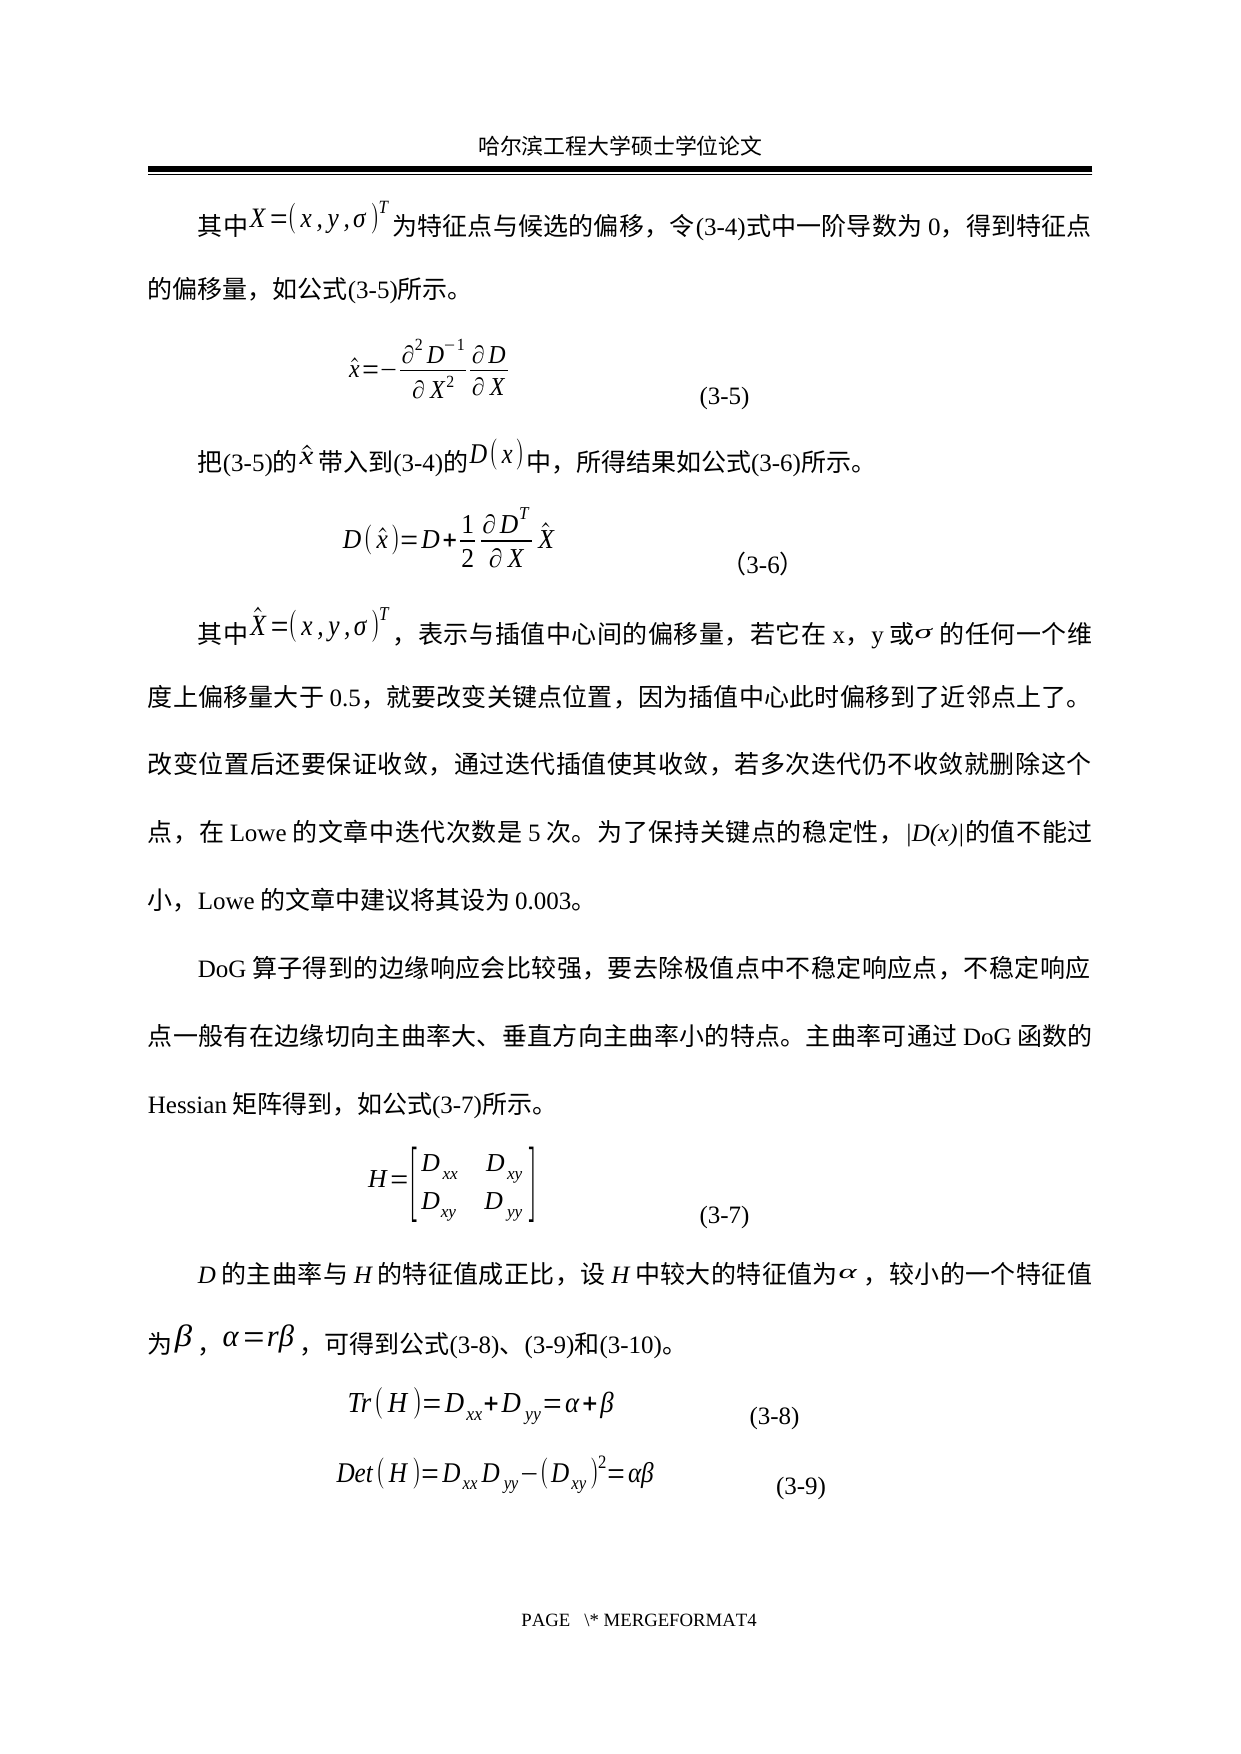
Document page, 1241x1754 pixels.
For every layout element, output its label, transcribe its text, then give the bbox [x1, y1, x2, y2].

text (3-8) [148, 1374, 1092, 1442]
text (3-5) [148, 322, 1092, 423]
text 其中为特征点与候选的偏移，令(3-4)式中一阶导数为0，得到特征点的偏移量，如公式(3-5)所示。 [148, 186, 1092, 322]
text 把(3-5)的带入到(3-4)的中，所得结果如公式(3-6)所示。 [148, 423, 1092, 491]
text 其中，表示与插值中心间的偏移量，若它在x，y或的任何一个维度上偏移量大于0.5，就要改变关键点位置，因为插值中心此时偏移到了近邻点上了。改变位置后还要保证收敛，通过迭代插值使其收敛，若多次迭代仍不收敛就删除这个点，在Lowe的文章中迭代次数是5次。为了保持关键点的稳定性，|D(x)|的值不能过小，Lowe的文章中建议将其设为0.003。 [148, 593, 1092, 933]
text (3-9) [148, 1442, 1092, 1510]
text (3-7) [148, 1137, 1092, 1238]
text （3-6） [148, 491, 1092, 593]
text DoG算子得到的边缘响应会比较强，要去除极值点中不稳定响应点，不稳定响应点一般有在边缘切向主曲率大、垂直方向主曲率小的特点。主曲率可通过DoG函数的Hessian矩阵得到，如公式(3-7)所示。 [148, 933, 1092, 1137]
text D的主曲率与H的特征值成正比，设H中较大的特征值为，较小的一个特征值为，，可得到公式(3-8)、(3-9)和(3-10)。 [148, 1238, 1092, 1374]
